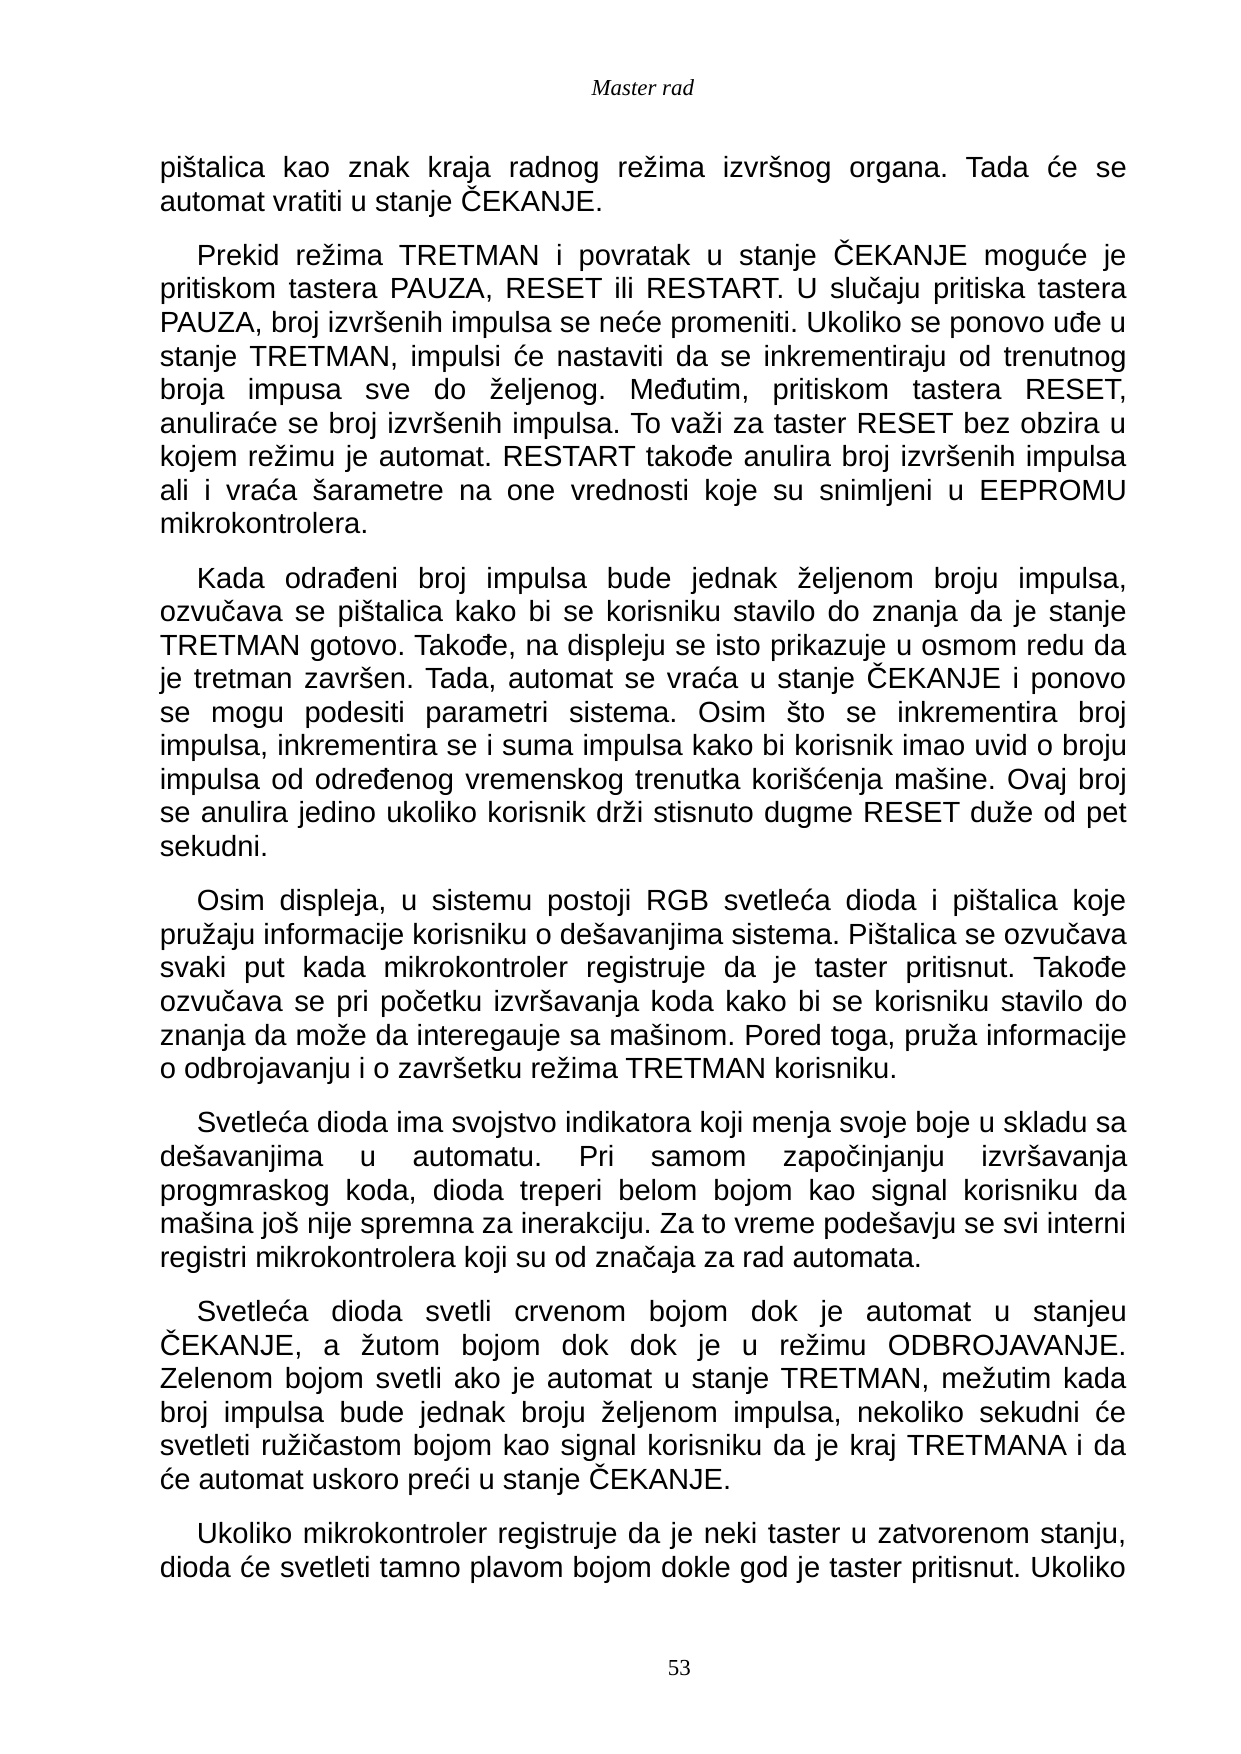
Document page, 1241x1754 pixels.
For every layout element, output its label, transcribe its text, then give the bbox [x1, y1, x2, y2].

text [159, 150, 1128, 217]
text Prekid režima TRETMAN i povratak u stanje ČEKANJE moguće je pritiskom tastera PAUZA, RESET ili RESTART. U slučaju pritiska tastera PAUZA, broj izvršenih impulsa se neće promeniti. Ukoliko se ponovo uđe u stanje TRETMAN, impulsi će nastaviti da se inkrementiraju od trenutnog broja impusa sve do željenog. Međutim, pritiskom tastera RESET, anuliraće se broj izvršenih impulsa. To važi za taster RESET bez obzira u kojem režimu je automat. RESTART takođe anulira broj izvršenih impulsa ali i vraća šarametre na one vrednosti koje su snimljeni u EEPROMU mikrokontrolera. [159, 238, 1128, 540]
text Kada odrađeni broj impulsa bude jednak željenom broju impulsa, ozvučava se pištalica kako bi se korisniku stavilo do znanja da je stanje TRETMAN gotovo. Takođe, na displeju se isto prikazuje u osmom redu da je tretman završen. Tada, automat se vraća u stanje ČEKANJE i ponovo se mogu podesiti parametri sistema. Osim što se inkrementira broj impulsa, inkrementira se i suma impulsa kako bi korisnik imao uvid o broju impulsa od određenog vremenskog trenutka korišćenja mašine. Ovaj broj se anulira jedino ukoliko korisnik drži stisnuto dugme RESET duže od pet sekudni. [159, 561, 1128, 862]
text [159, 1516, 1128, 1583]
text Svetleća dioda svetli crvenom bojom dok je automat u stanjeu ČEKANJE, a žutom bojom dok dok je u režimu ODBROJAVANJE. Zelenom bojom svetli ako je automat u stanje TRETMAN, mežutim kada broj impulsa bude jednak broju željenom impulsa, nekoliko sekudni će svetleti ružičastom bojom kao signal korisniku da je kraj TRETMANA i da će automat uskoro preći u stanje ČEKANJE. [159, 1294, 1128, 1495]
text Svetleća dioda ima svojstvo indikatora koji menja svoje boje u skladu sa dešavanjima u automatu. Pri samom započinjanju izvršavanja progmraskog koda, dioda treperi belom bojom kao signal korisniku da mašina još nije spremna za inerakciju. Za to vreme podešavju se svi interni registri mikrokontrolera koji su od značaja za rad automata. [159, 1105, 1128, 1273]
text Osim displeja, u sistemu postoji RGB svetleća dioda i pištalica koje pružaju informacije korisniku o dešavanjima sistema. Pištalica se ozvučava svaki put kada mikrokontroler registruje da je taster pritisnut. Takođe ozvučava se pri početku izvršavanja koda kako bi se korisniku stavilo do znanja da može da interegauje sa mašinom. Pored toga, pruža informacije o odbrojavanju i o završetku režima TRETMAN korisniku. [159, 883, 1128, 1084]
